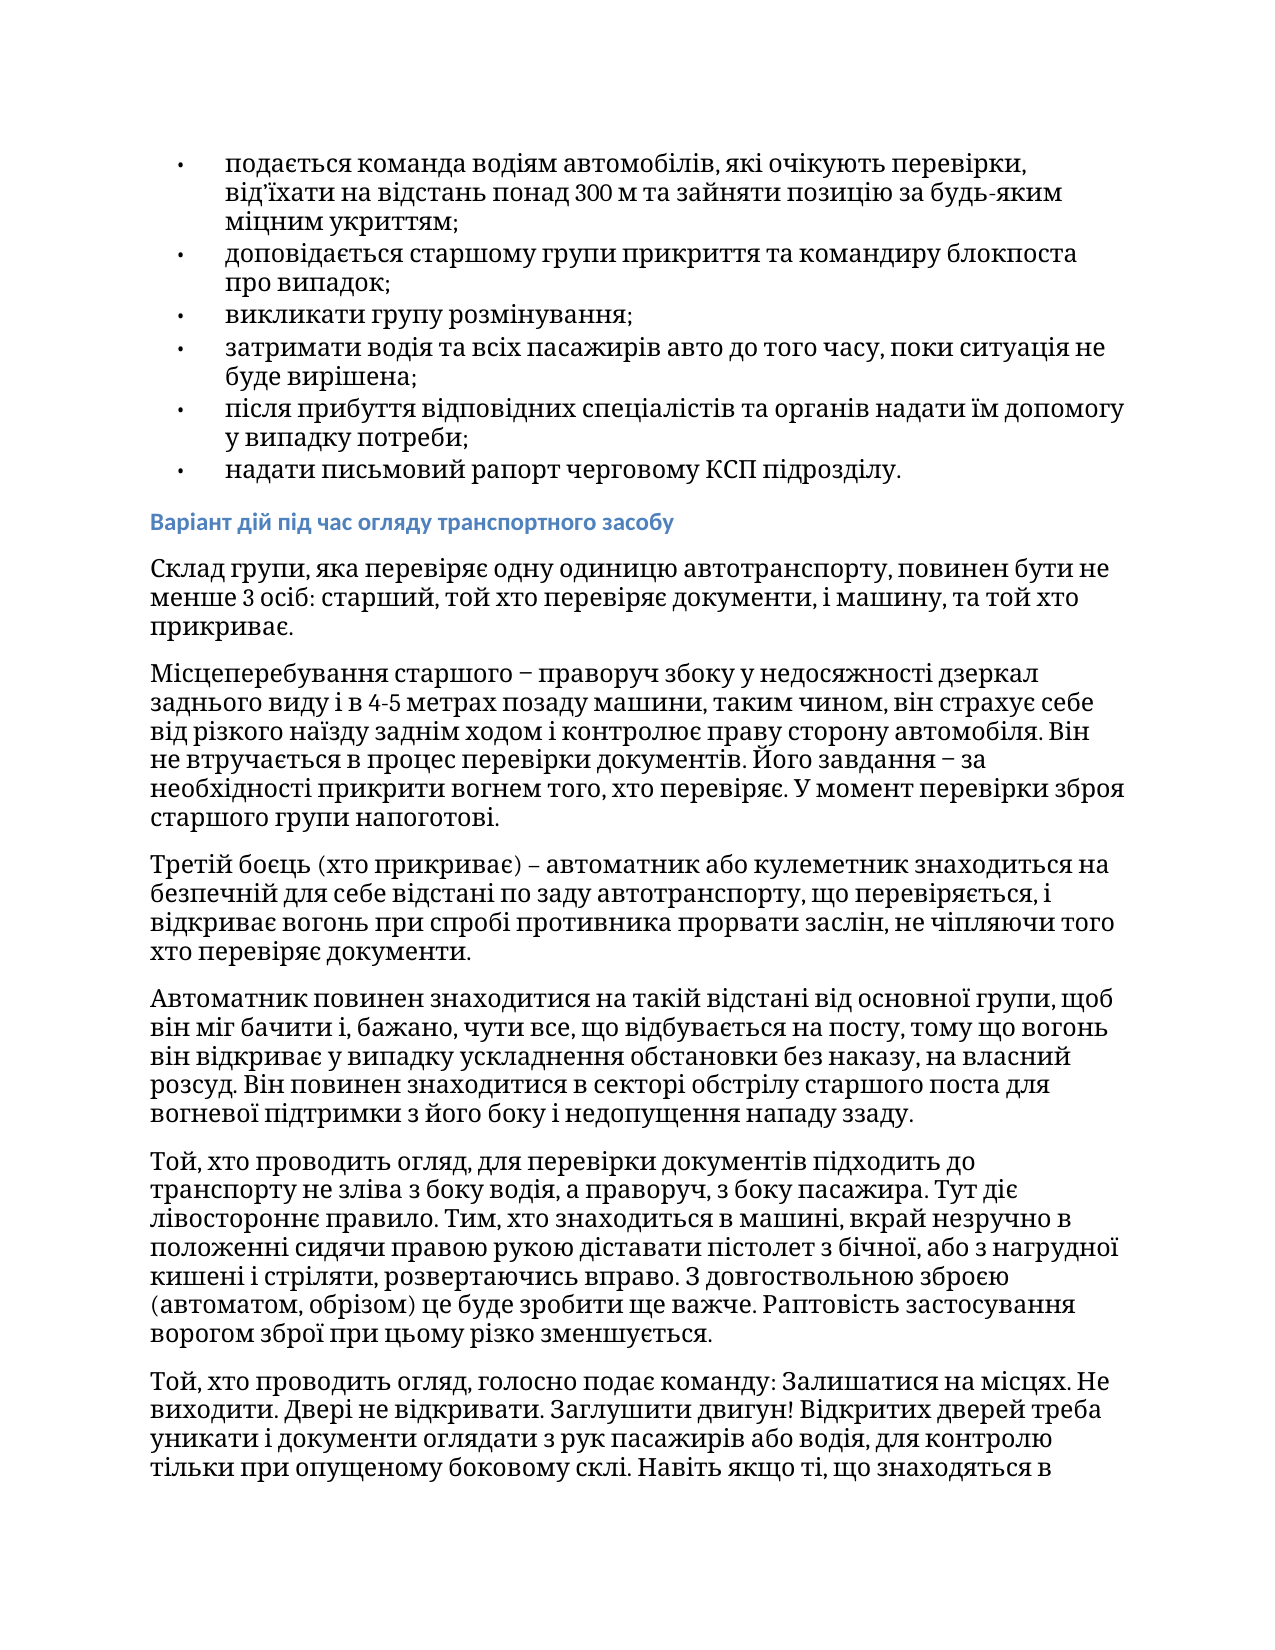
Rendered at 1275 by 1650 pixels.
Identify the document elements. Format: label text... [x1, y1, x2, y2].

subtitle Варіант дій під час огляду транспортного засобу [150, 506, 1125, 536]
list доповідається старшому групи прикриття та командиру блокпоста про випадок; [175, 240, 1125, 297]
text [150, 1368, 1125, 1483]
text Третій боєць (хто прикриває) – автоматник або кулеметник знаходиться на безпечній для себе відстані по заду автотранспорту, що перевіряється, і відкриває вогонь при спробі противника прорвати заслін, не чіпляючи того хто перевіряє документи. [150, 851, 1125, 966]
text Склад групи, яка перевіряє одну одиницю автотранспорту, повинен бути не менше 3 осіб: старший, той хто перевіряє документи, і машину, та той хто прикриває. [150, 555, 1125, 641]
text Той, хто проводить огляд, для перевірки документів підходить до транспорту не зліва з боку водія, а праворуч, з боку пасажира. Тут діє лівостороннє правило. Тим, хто знаходиться в машині, вкрай незручно в положенні сидячи правою рукою діставати пістолет з бічної, або з нагрудної кишені і стріляти, розвертаючись вправо. З довгоствольною зброєю (автоматом, обрізом) це буде зробити ще важче. Раптовість застосування ворогом зброї при цьому різко зменшується. [150, 1148, 1125, 1349]
text Місцеперебування старшого ‒ праворуч збоку у недосяжності дзеркал заднього виду і в 4-5 метрах позаду машини, таким чином, він страхує себе від різкого наїзду заднім ходом і контролює праву сторону автомобіля. Він не втручається в процес перевірки документів. Його завдання ‒ за необхідності прикрити вогнем того, хто перевіряє. У момент перевірки зброя старшого групи напоготові. [150, 660, 1125, 833]
text Автоматник повинен знаходитися на такій відстані від основної групи, щоб він міг бачити і, бажано, чути все, що відбувається на посту, тому що вогонь він відкриває у випадку ускладнення обстановки без наказу, на власний розсуд. Він повинен знаходитися в секторі обстрілу старшого поста для вогневої підтримки з його боку і недопущення нападу ззаду. [150, 985, 1125, 1129]
list викликати групу розмінування; [175, 301, 1125, 330]
list затримати водія та всіх пасажирів авто до того часу, поки ситуація не буде вирішена; [175, 334, 1125, 391]
list подається команда водіям автомобілів, які очікують перевірки, від’їхати на відстань понад 300 м та зайняти позицію за будь-яким міцним укриттям; [175, 150, 1125, 236]
list після прибуття відповідних спеціалістів та органів надати їм допомогу у випадку потреби; [175, 395, 1125, 452]
list надати письмовий рапорт черговому КСП підрозділу. [175, 456, 1125, 485]
